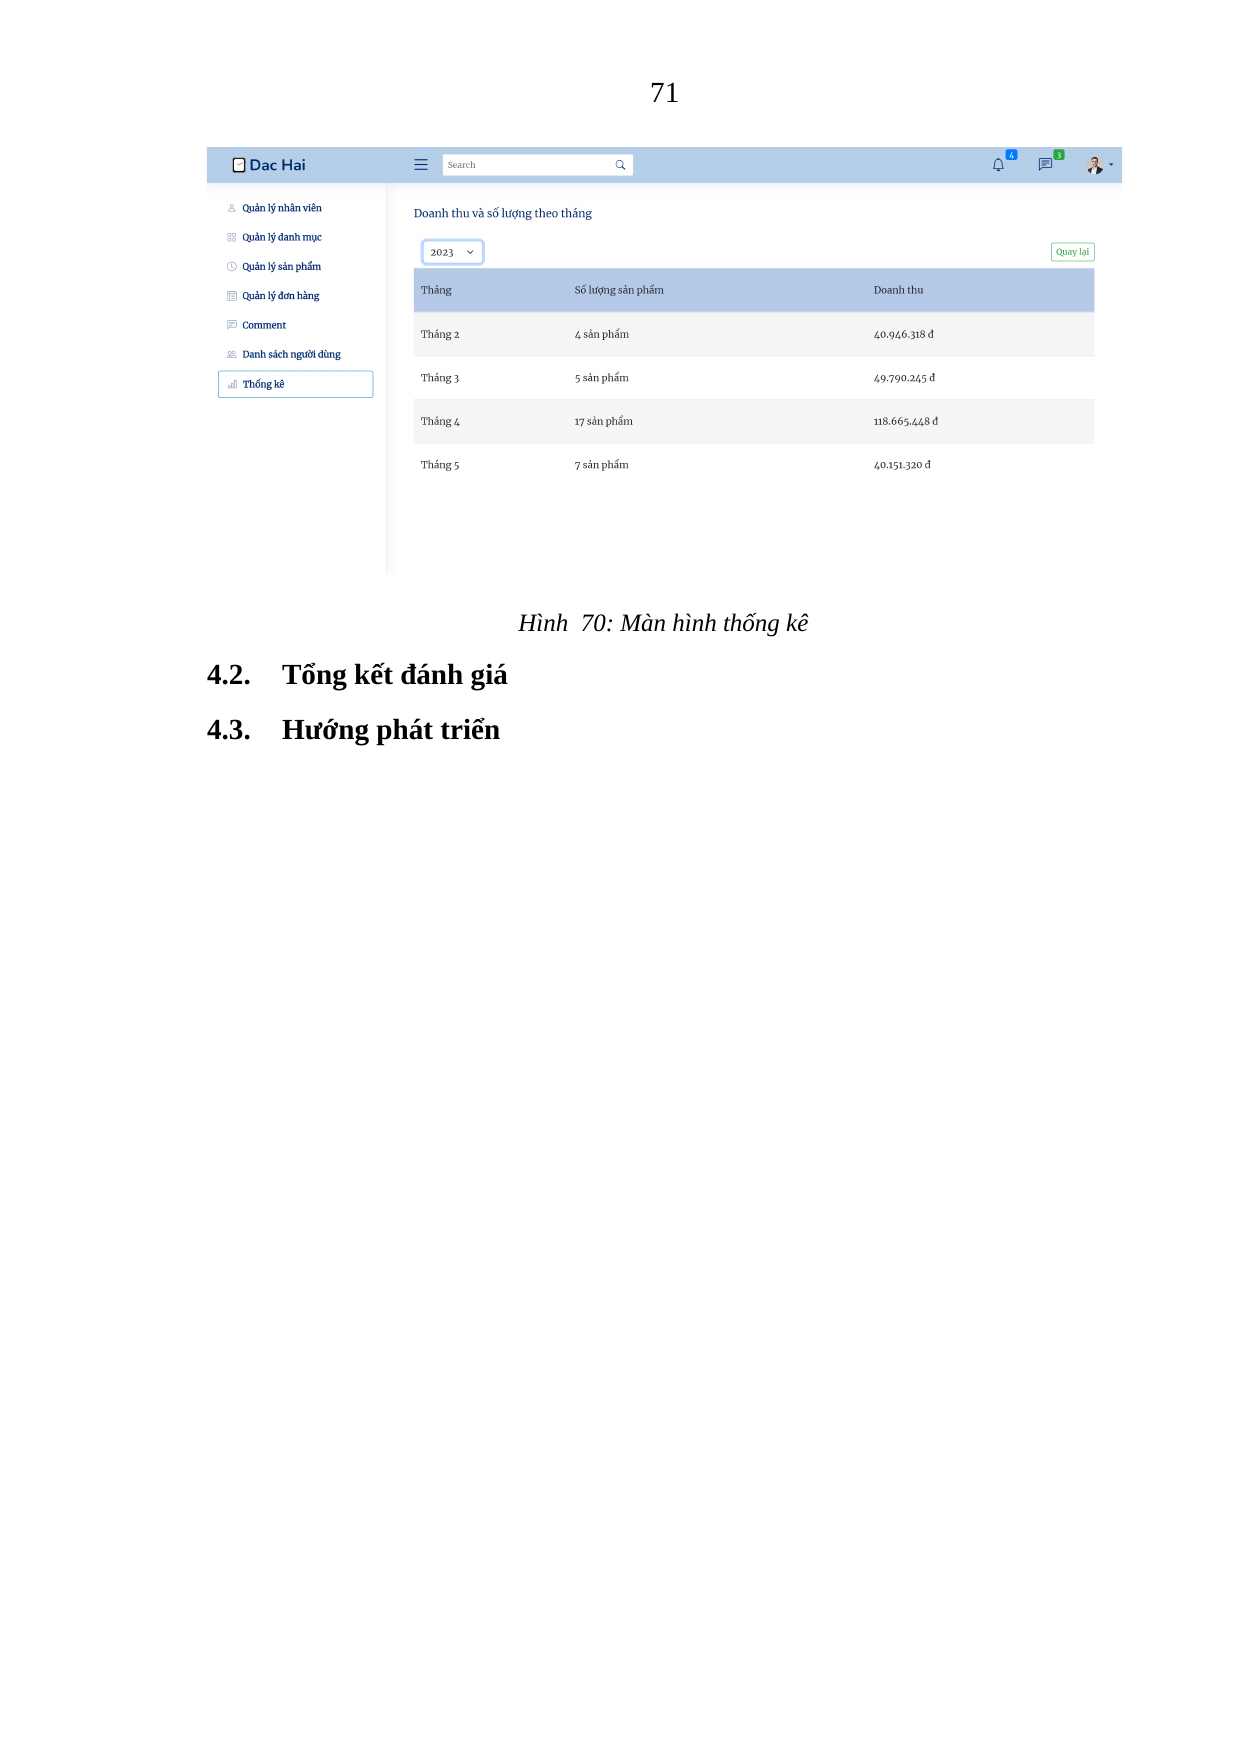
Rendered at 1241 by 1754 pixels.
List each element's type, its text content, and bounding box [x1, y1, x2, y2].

subtitle Tổng kết đánh giá [207, 657, 1122, 691]
subtitle Hướng phát triển [207, 712, 1122, 745]
text Hình 70: Màn hình thống kê [207, 608, 1122, 637]
picture [206, 147, 1123, 575]
